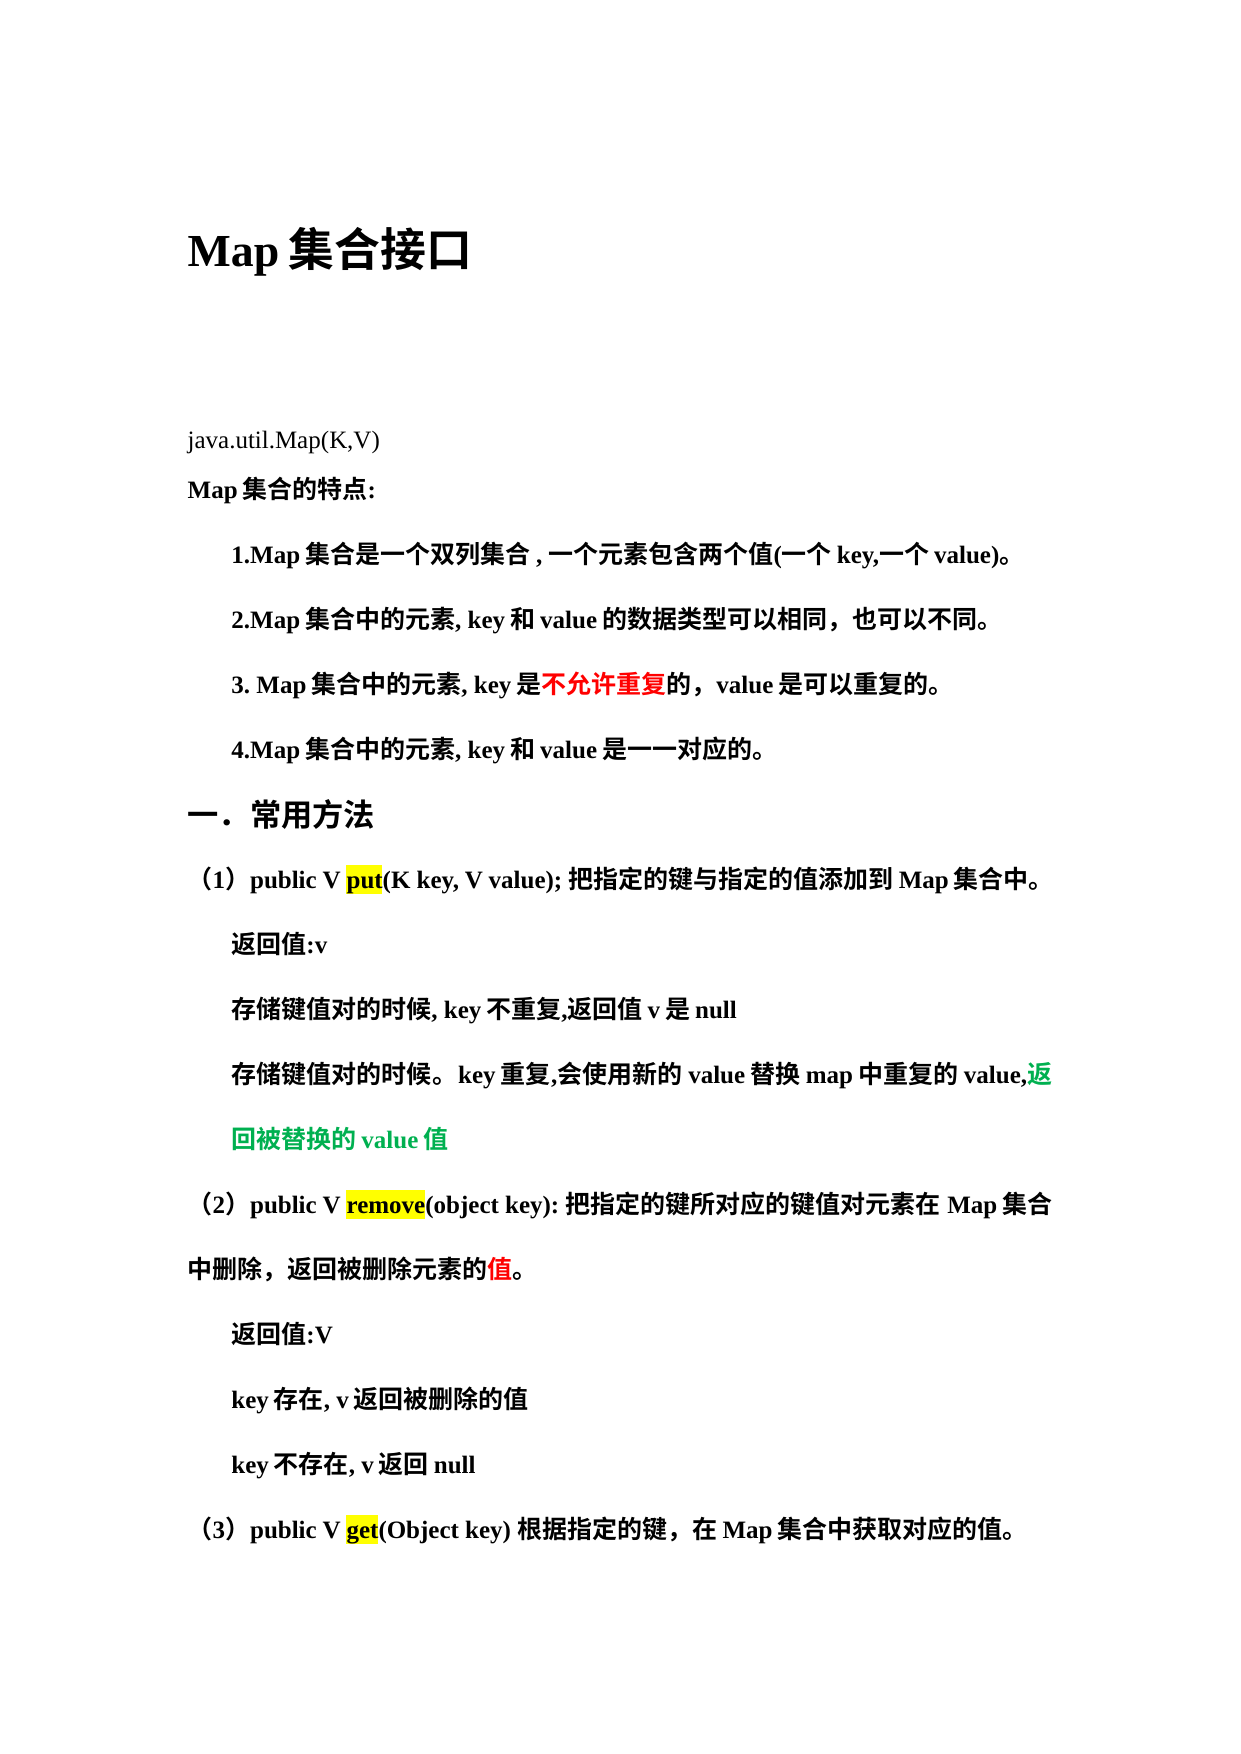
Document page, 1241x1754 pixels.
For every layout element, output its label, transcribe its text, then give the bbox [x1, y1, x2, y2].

text 4.Map集合中的元素, key和value是一一对应的。 [187, 715, 1053, 780]
text java.util.Map(K,V) [187, 423, 1053, 455]
subtitle 一．常用方法 [187, 780, 1053, 845]
text key不存在, v返回null [187, 1430, 1053, 1495]
text Map集合的特点: [187, 455, 1053, 520]
text 存储键值对的时候, key不重复,返回值v是null [187, 975, 1053, 1040]
subtitle Map集合接口 [187, 197, 1053, 295]
text 返回值:V [187, 1300, 1053, 1365]
text 返回值:v [187, 910, 1053, 975]
text （1）public V put(K key, V value); 把指定的键与指定的值添加到Map集合中。 [187, 845, 1053, 910]
text 3. Map集合中的元素, key是不允许重复的，value是可以重复的。 [187, 650, 1053, 715]
text 2.Map集合中的元素, key和value的数据类型可以相同，也可以不同。 [187, 585, 1053, 650]
text 存储键值对的时候。key重复,会使用新的value替换map中重复的value,返回被替换的value值 [231, 1040, 1053, 1170]
text （3）public V get(Object key) 根据指定的键，在Map集合中获取对应的值。 [187, 1495, 1053, 1560]
text （2）public V remove(object key): 把指定的键所对应的键值对元素在Map集合中删除，返回被删除元素的值。 [187, 1170, 1053, 1300]
text key存在, v返回被删除的值 [187, 1365, 1053, 1430]
text 1.Map集合是一个双列集合 , 一个元素包含两个值(一个key,一个value)。 [187, 520, 1053, 585]
